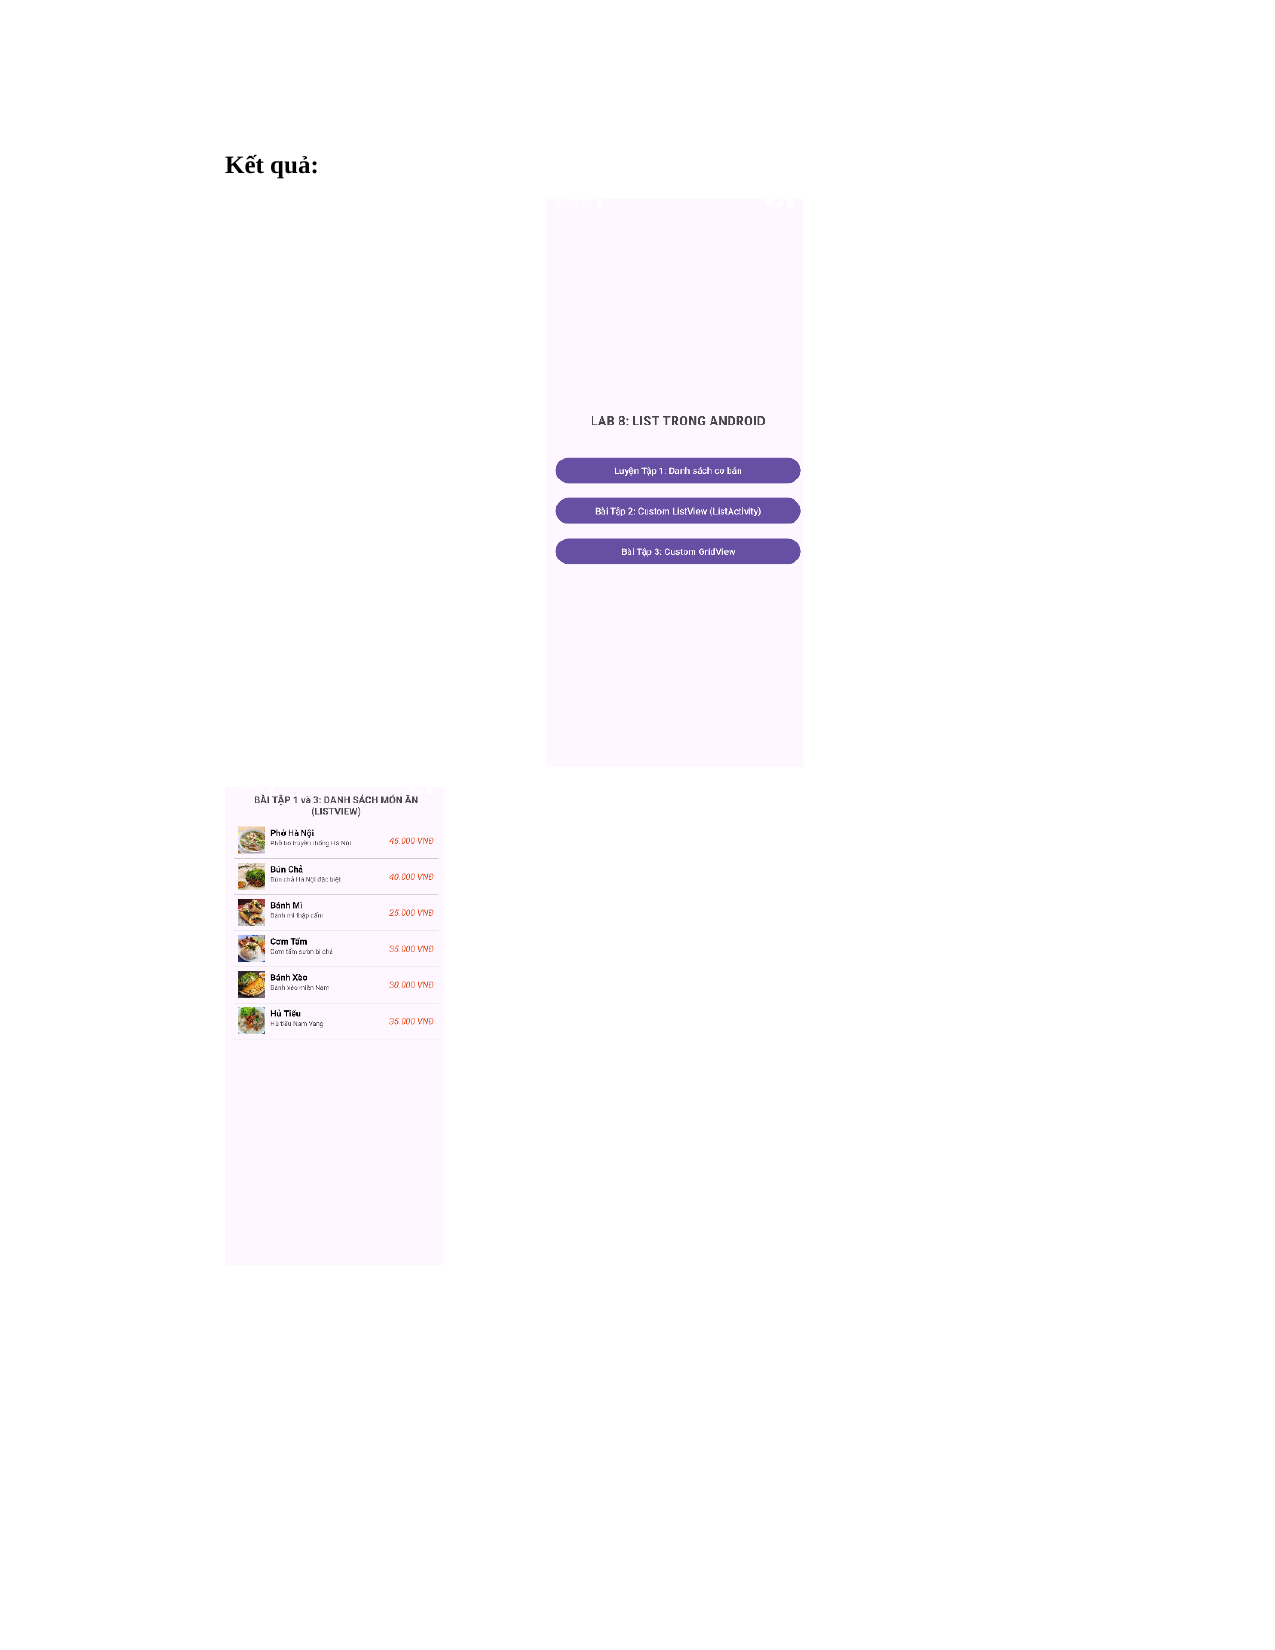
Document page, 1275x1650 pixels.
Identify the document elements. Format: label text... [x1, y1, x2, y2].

picture [546, 199, 804, 767]
text Kết quả: [225, 150, 1125, 179]
picture [225, 787, 445, 1265]
